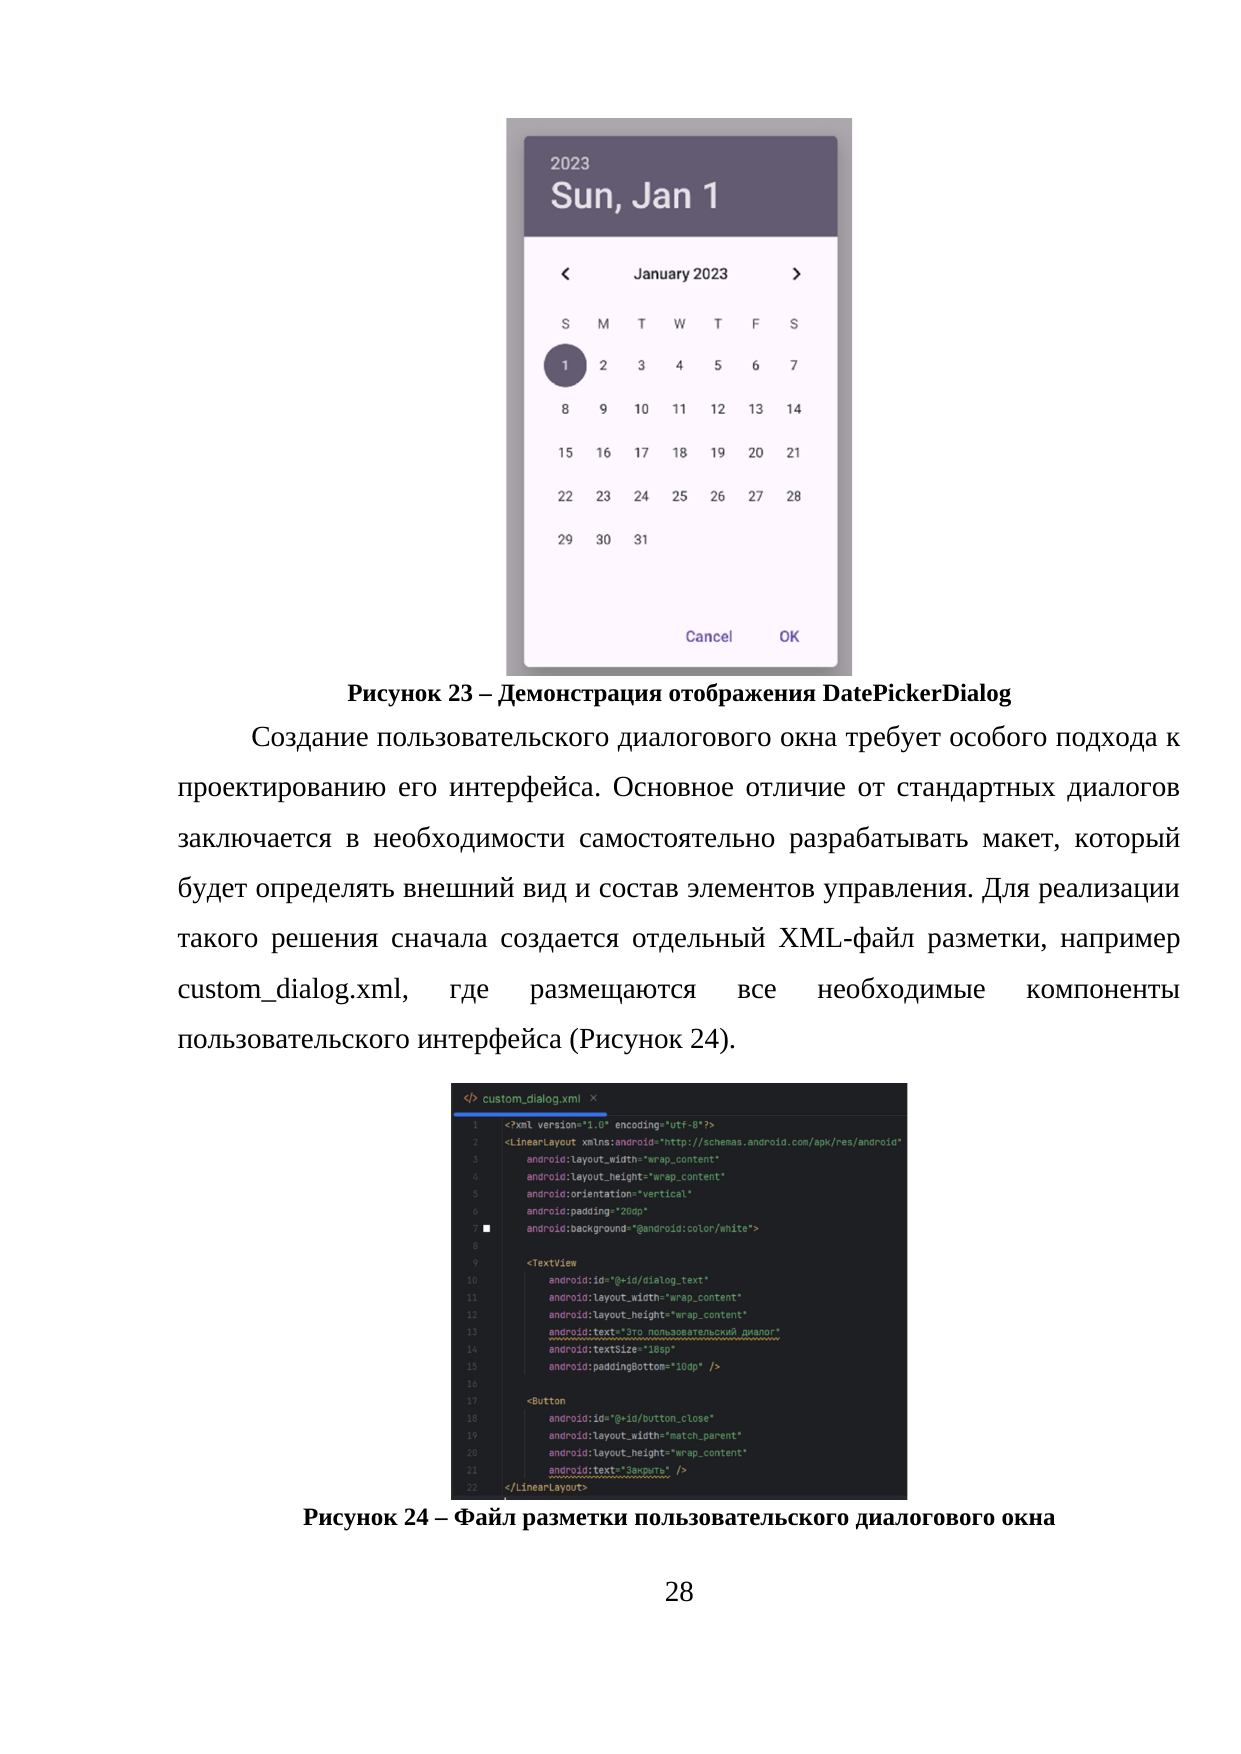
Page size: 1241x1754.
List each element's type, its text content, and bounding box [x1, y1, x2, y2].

text Создание пользовательского диалогового окна требует особого подхода к проектированию его интерфейса. Основное отличие от стандартных диалогов заключается в необходимости самостоятельно разрабатывать макет, который будет определять внешний вид и состав элементов управления. Для реализации такого решения сначала создается отдельный XML-файл разметки, например custom_dialog.xml, где размещаются все необходимые компоненты пользовательского интерфейса (Рисунок 24). [177, 719, 1181, 1055]
picture [506, 118, 853, 676]
picture [451, 1083, 908, 1500]
